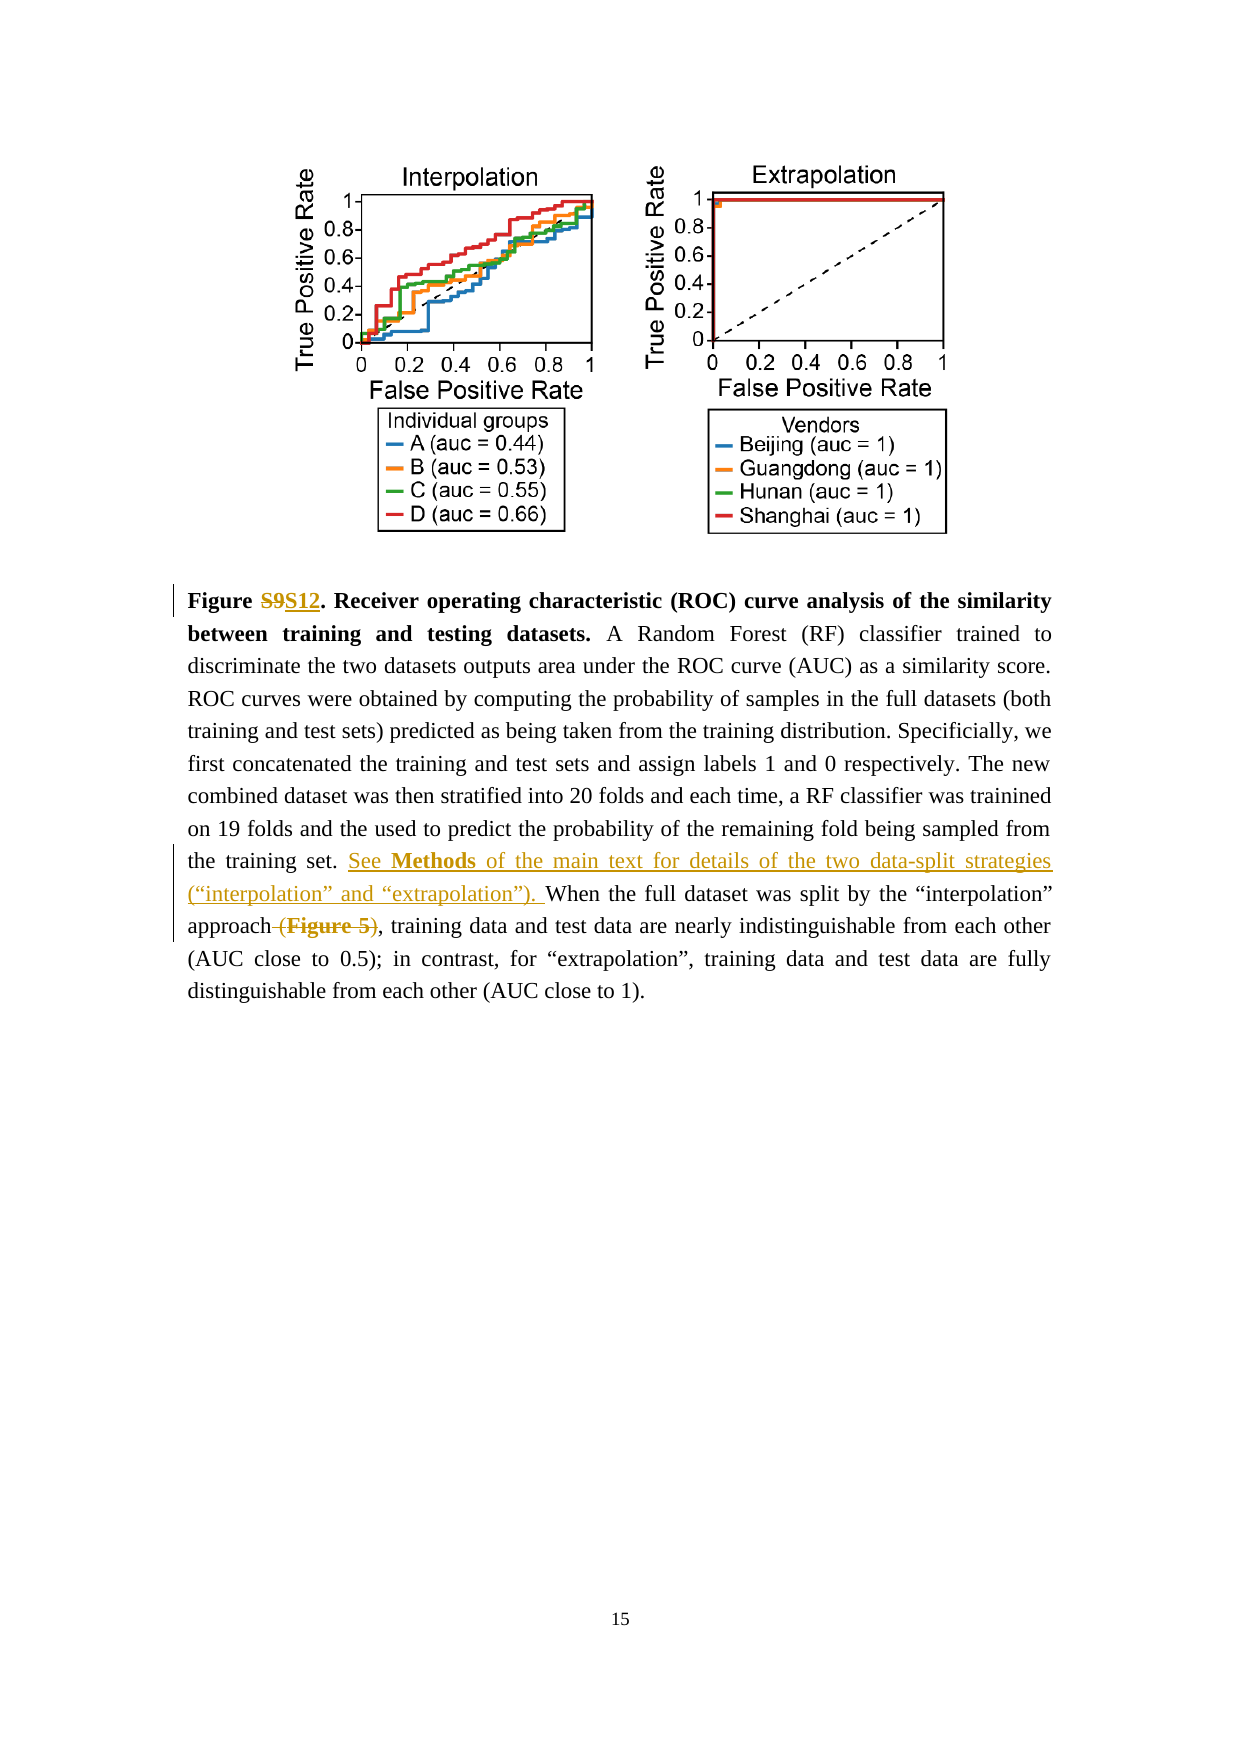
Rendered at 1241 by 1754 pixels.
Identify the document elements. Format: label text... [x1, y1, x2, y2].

picture [291, 162, 949, 534]
text Figure . Receiver operating characteristic (ROC) curve analysis of the similarity between training and testing datasets. A Random Forest (RF) classifier trained to discriminate the two datasets outputs area under the ROC curve (AUC) as a similarity score. ROC curves were obtained by computing the probability of samples in the full datasets (both training and test sets) predicted as being taken from the training distribution. Specificially, we first concatenated the training and test sets and assign labels 1 and 0 respectively. The new combined dataset was then stratified into 20 folds and each time, a RF classifier was trainined on 19 folds and the used to predict the probability of the remaining fold being sampled from the training set. When the full dataset was split by the “interpolation” approach, training data and test data are nearly indistinguishable from each other (AUC close to 0.5); in contrast, for “extrapolation”, training data and test data are fully distinguishable from each other (AUC close to 1). [187, 584, 1053, 1007]
